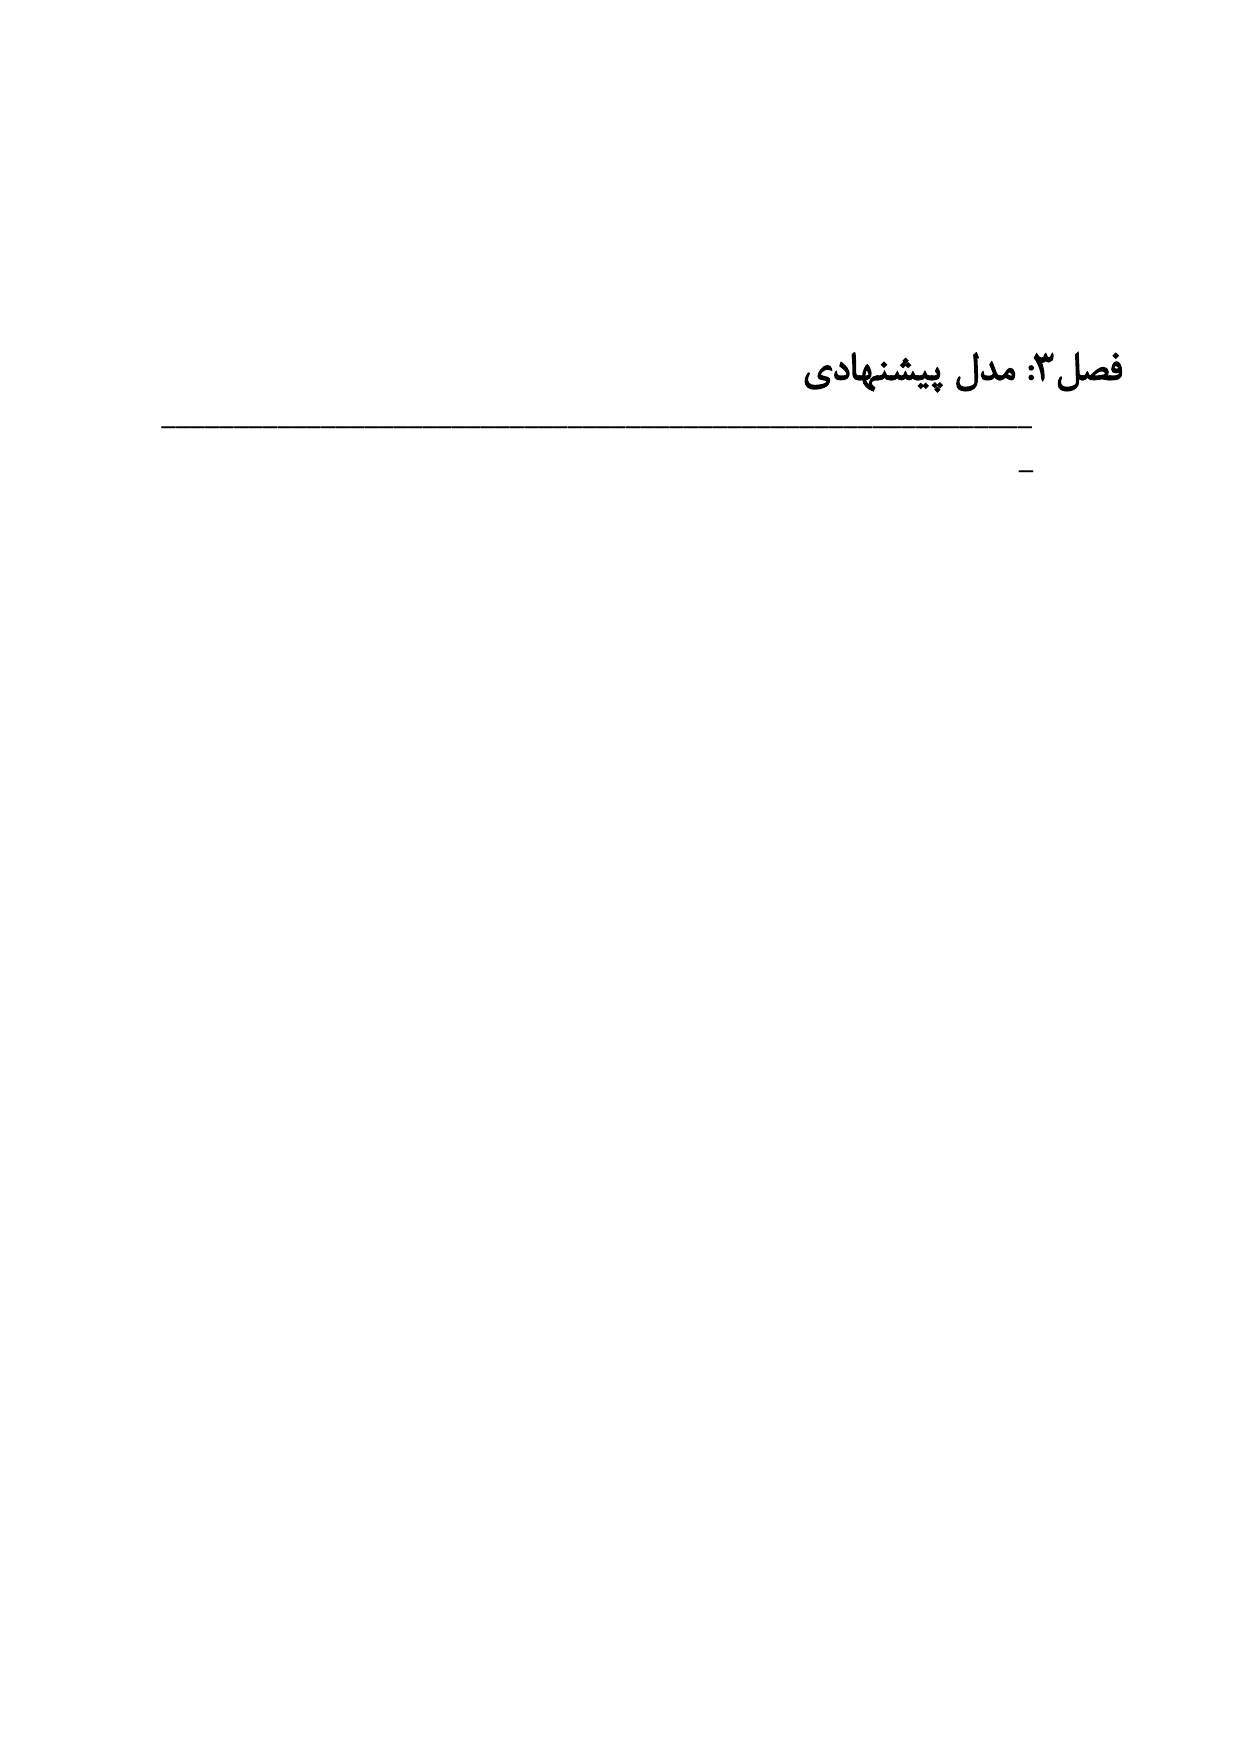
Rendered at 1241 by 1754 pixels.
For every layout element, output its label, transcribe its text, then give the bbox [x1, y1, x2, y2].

text _____________________________________________________________ [147, 395, 1033, 475]
text : مدل پیشنهادی [147, 349, 1033, 395]
